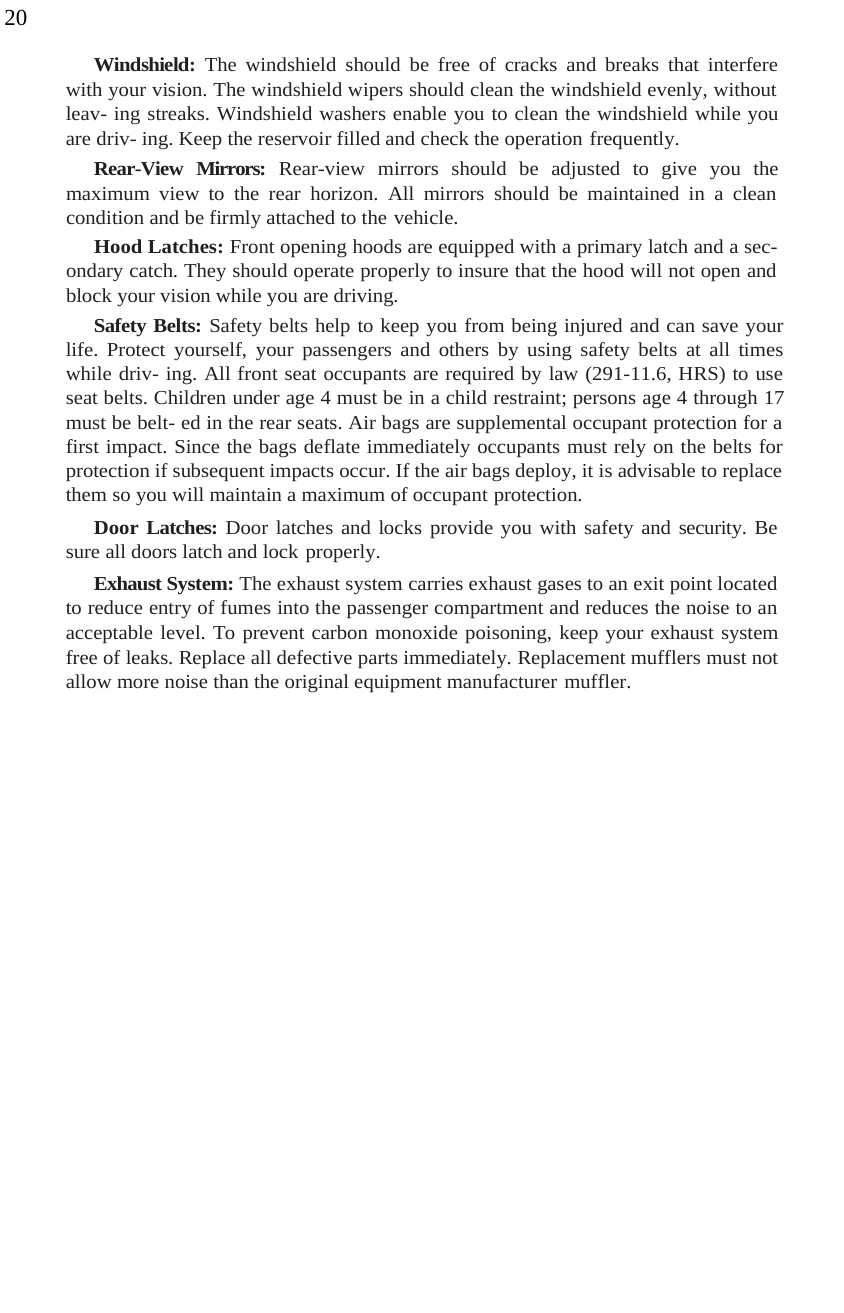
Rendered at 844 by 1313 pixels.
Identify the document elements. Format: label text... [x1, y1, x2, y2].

text Safety Belts: Safety belts help to keep you from being injured and can save your life. Protect yourself, your passengers and others by using safety belts at all times while driv- ing. All front seat occupants are required by law (291-11.6, HRS) to use seat belts. Children under age 4 must be in a child restraint; persons age 4 through 17 must be belt- ed in the rear seats. Air bags are supplemental occupant protection for a first impact. Since the bags deflate immediately occupants must rely on the belts for protection if subsequent impacts occur. If the air bags deploy, it is advisable to replace them so you will maintain a maximum of occupant protection. [66, 314, 784, 506]
text Exhaust System: The exhaust system carries exhaust gases to an exit point located to reduce entry of fumes into the passenger compartment and reduces the noise to an acceptable level. To prevent carbon monoxide poisoning, keep your exhaust system free of leaks. Replace all defective parts immediately. Replacement mufflers must not allow more noise than the original equipment manufacturer muffler. [66, 572, 779, 693]
text Door Latches: Door latches and locks provide you with safety and security. Be sure all doors latch and lock properly. [66, 516, 778, 563]
text Windshield: The windshield should be free of cracks and breaks that interfere with your vision. The windshield wipers should clean the windshield evenly, without leav- ing streaks. Windshield washers enable you to clean the windshield while you are driv- ing. Keep the reservoir filled and check the operation frequently. [66, 53, 778, 149]
text Rear-View Mirrors: Rear-view mirrors should be adjusted to give you the maximum view to the rear horizon. All mirrors should be maintained in a clean condition and be firmly attached to the vehicle. [66, 157, 779, 229]
text Hood Latches: Front opening hoods are equipped with a primary latch and a sec- ondary catch. They should operate properly to insure that the hood will not open and block your vision while you are driving. [66, 235, 779, 307]
